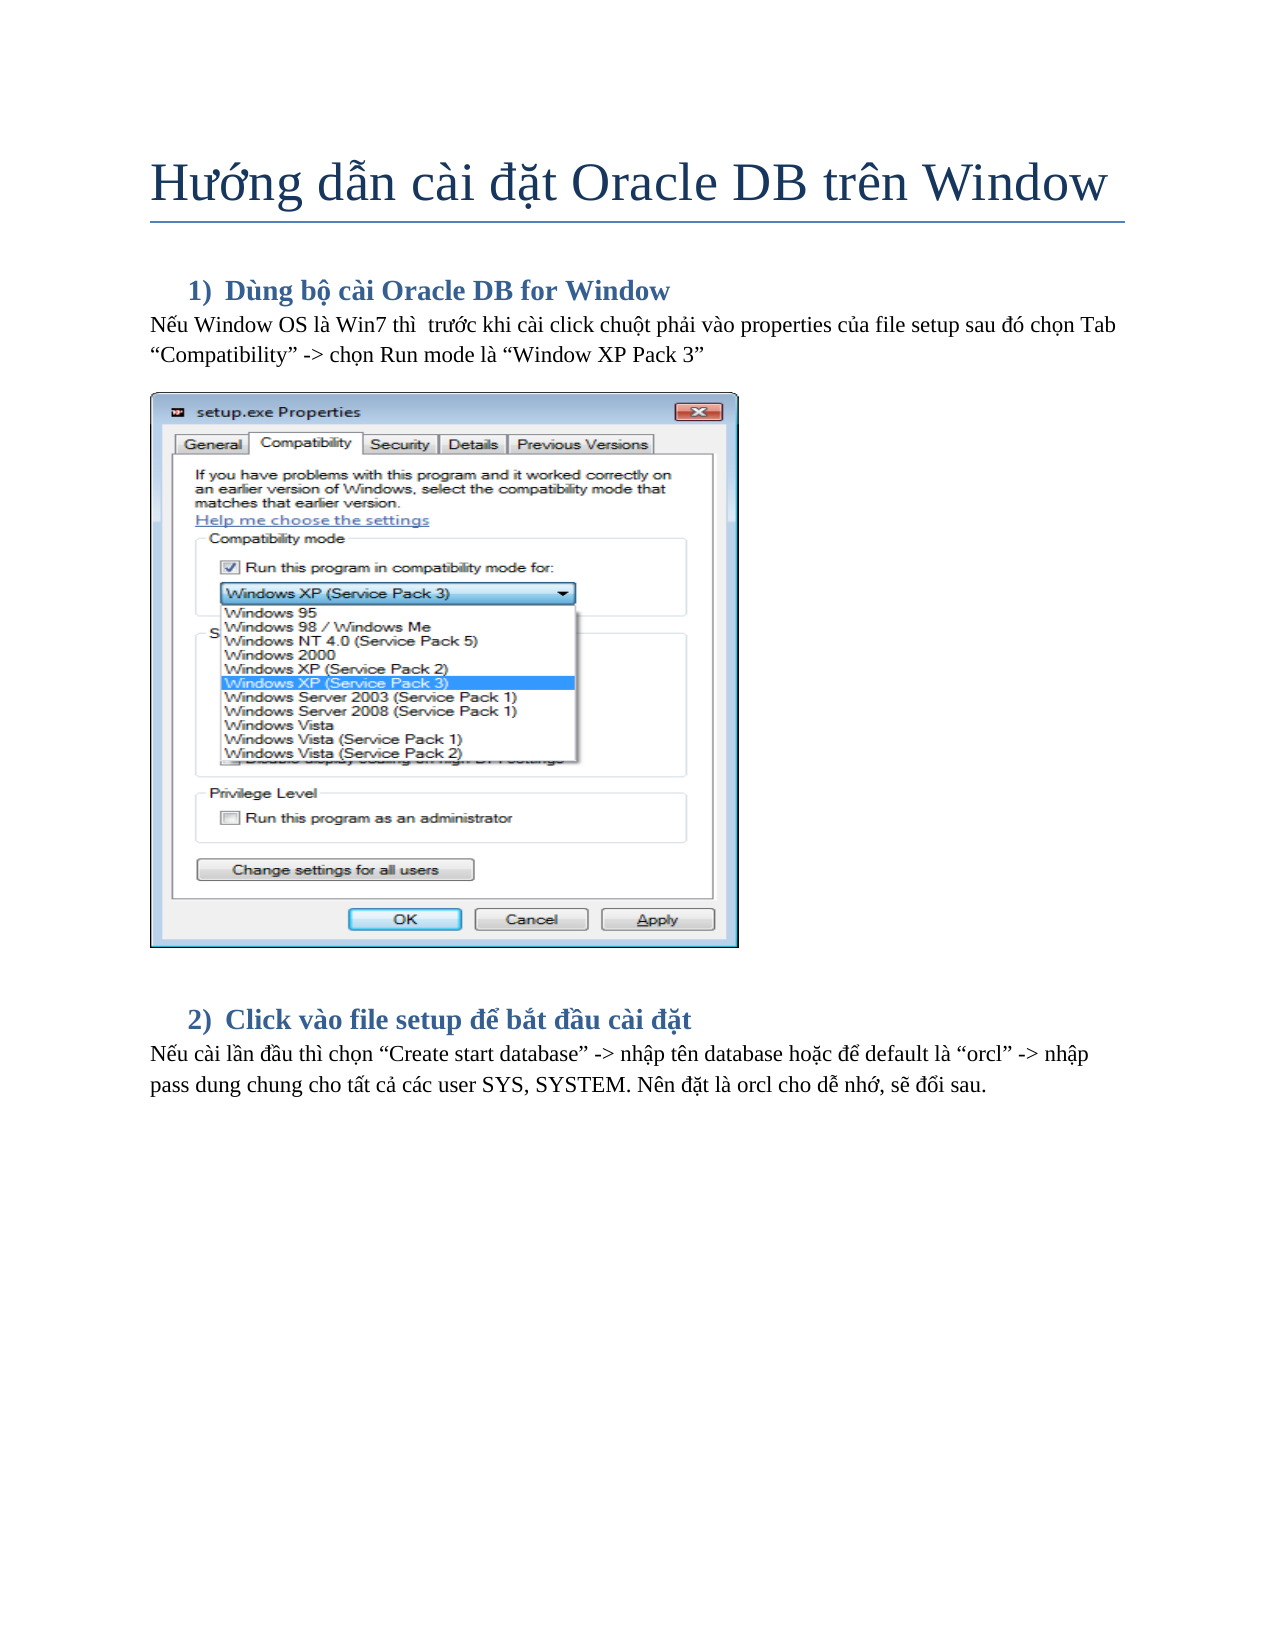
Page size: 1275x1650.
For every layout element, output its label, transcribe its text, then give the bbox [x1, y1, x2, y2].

subtitle Click vào file setup để bắt đầu cài đặt [187, 1002, 1125, 1036]
title Hướng dẫn cài đặt Oracle DB trên Window [150, 150, 1125, 221]
text Nếu Window OS là Win7 thì trước khi cài click chuột phải vào properties của file setup sau đó chọn Tab “Compatibility” -> chọn Run mode là “Window XP Pack 3” [150, 311, 1125, 368]
text Nếu cài lần đầu thì chọn “Create start database” -> nhập tên database hoặc để default là “orcl” -> nhập pass dung chung cho tất cả các user SYS, SYSTEM. Nên đặt là orcl cho dễ nhớ, sẽ đổi sau. [150, 1041, 1125, 1097]
picture [150, 392, 739, 948]
subtitle Dùng bộ cài Oracle DB for Window [187, 273, 1125, 306]
